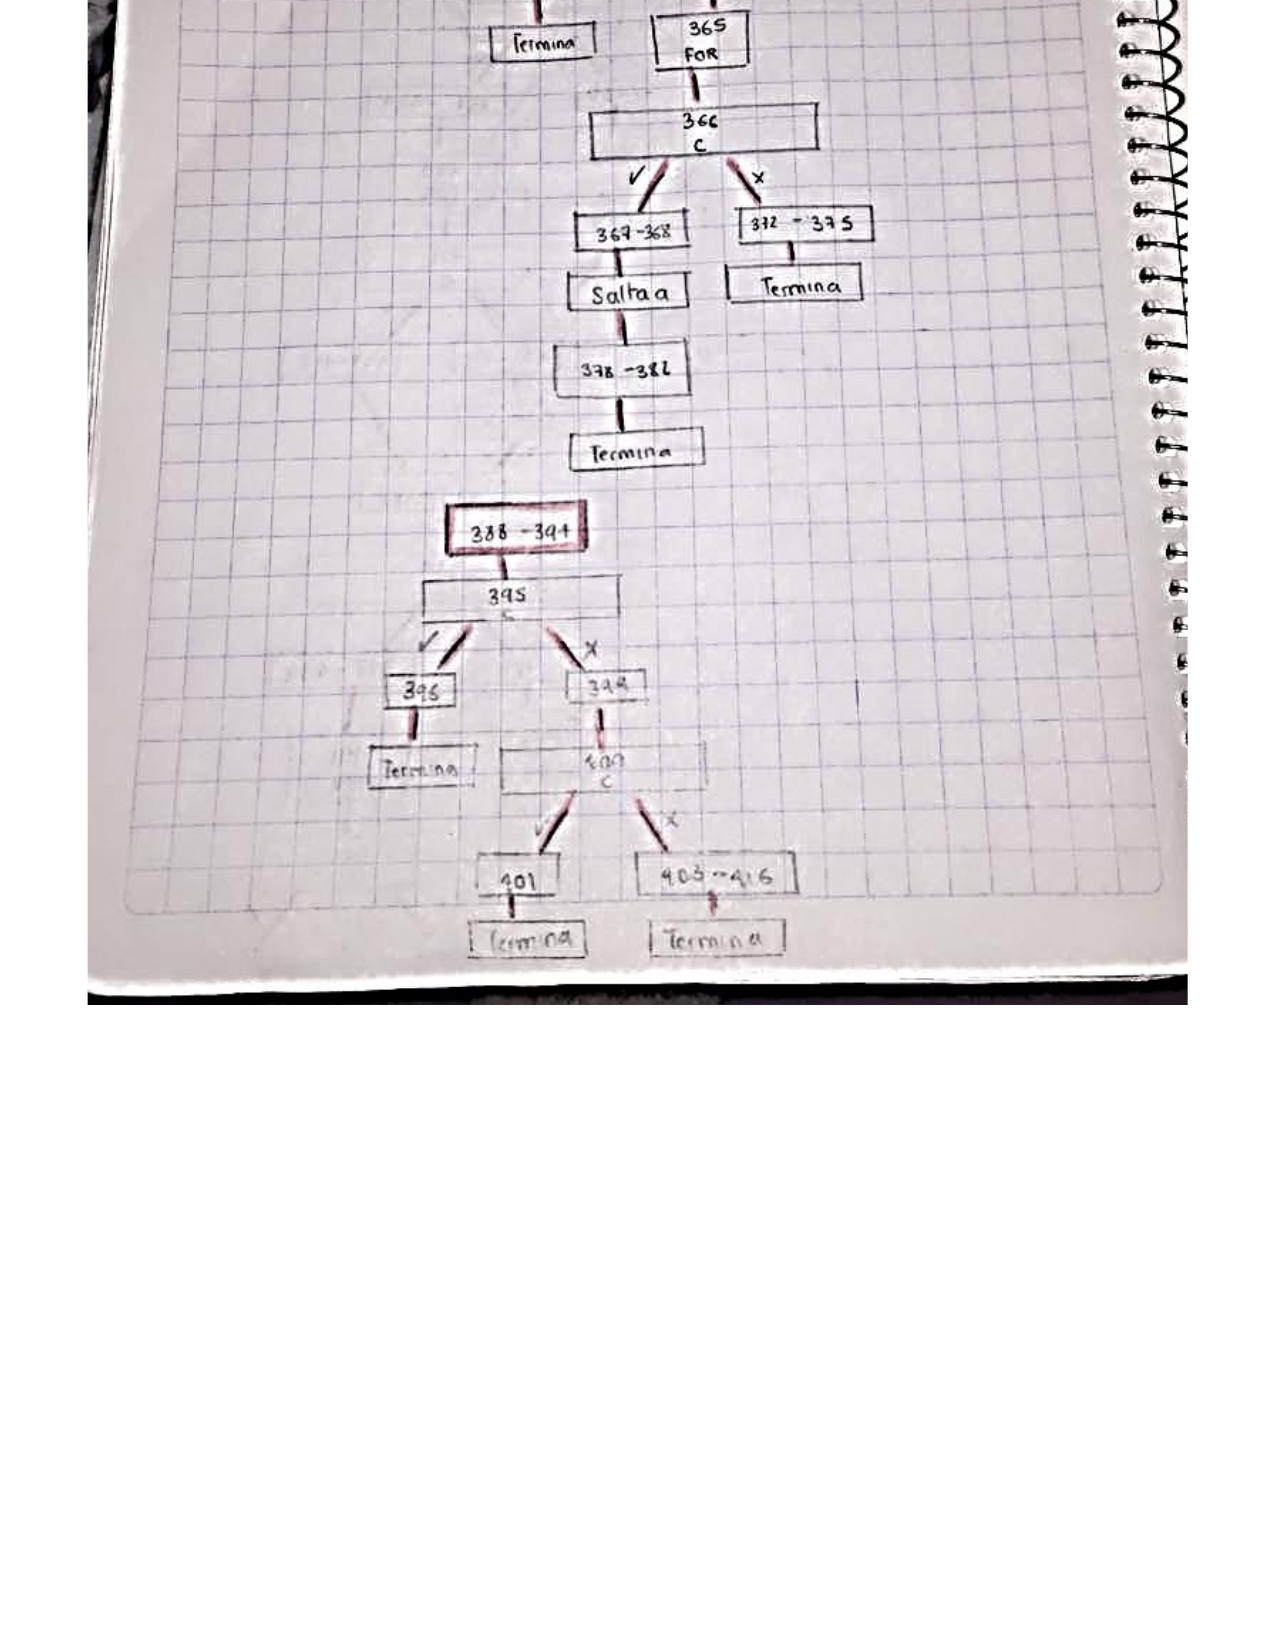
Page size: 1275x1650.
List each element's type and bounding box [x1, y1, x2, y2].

picture [87, 0, 1188, 1005]
